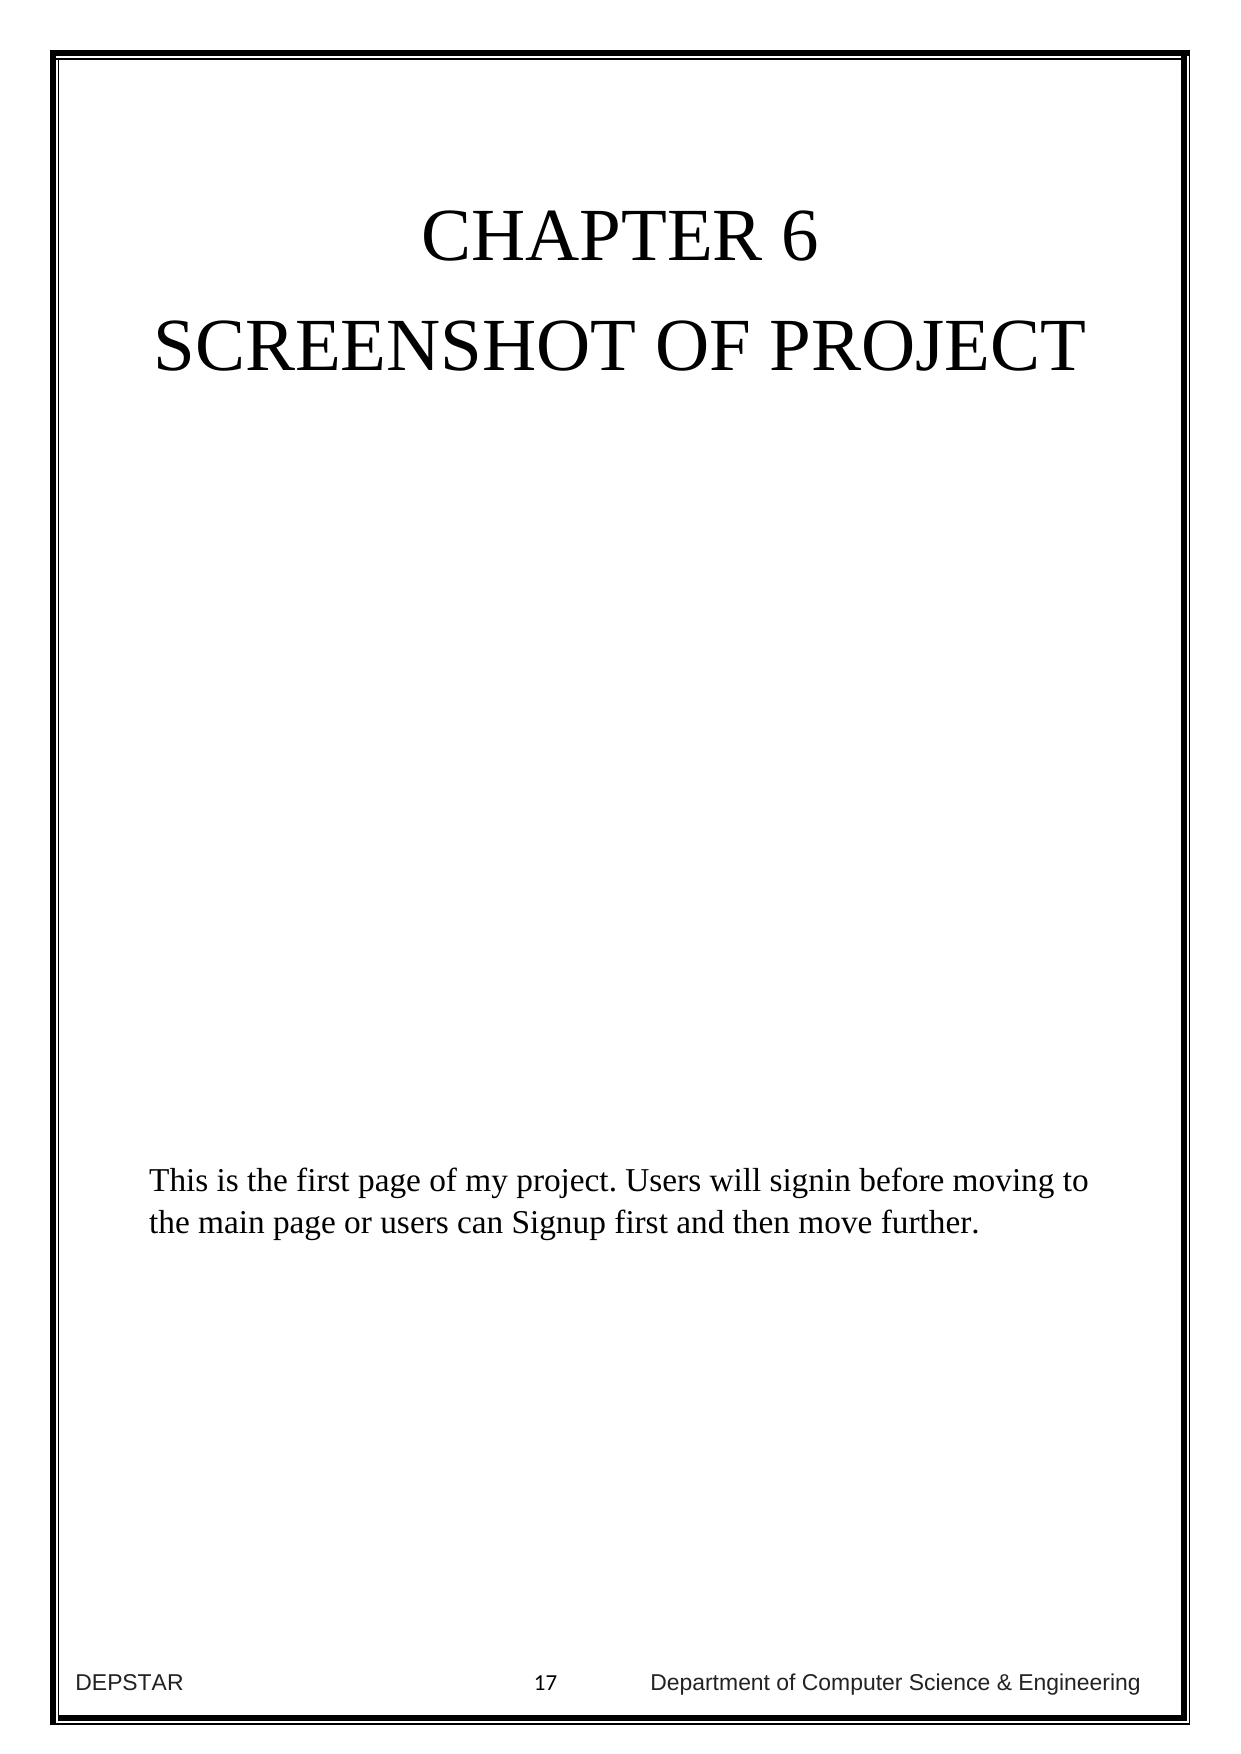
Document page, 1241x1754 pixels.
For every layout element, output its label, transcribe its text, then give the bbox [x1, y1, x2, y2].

text CHAPTER 6 [75, 191, 1165, 277]
text This is the first page of my project. Users will signin before moving to the main page or users can Signup first and then move further. [149, 1161, 1137, 1240]
text SCREENSHOT OF PROJECT [75, 300, 1165, 387]
